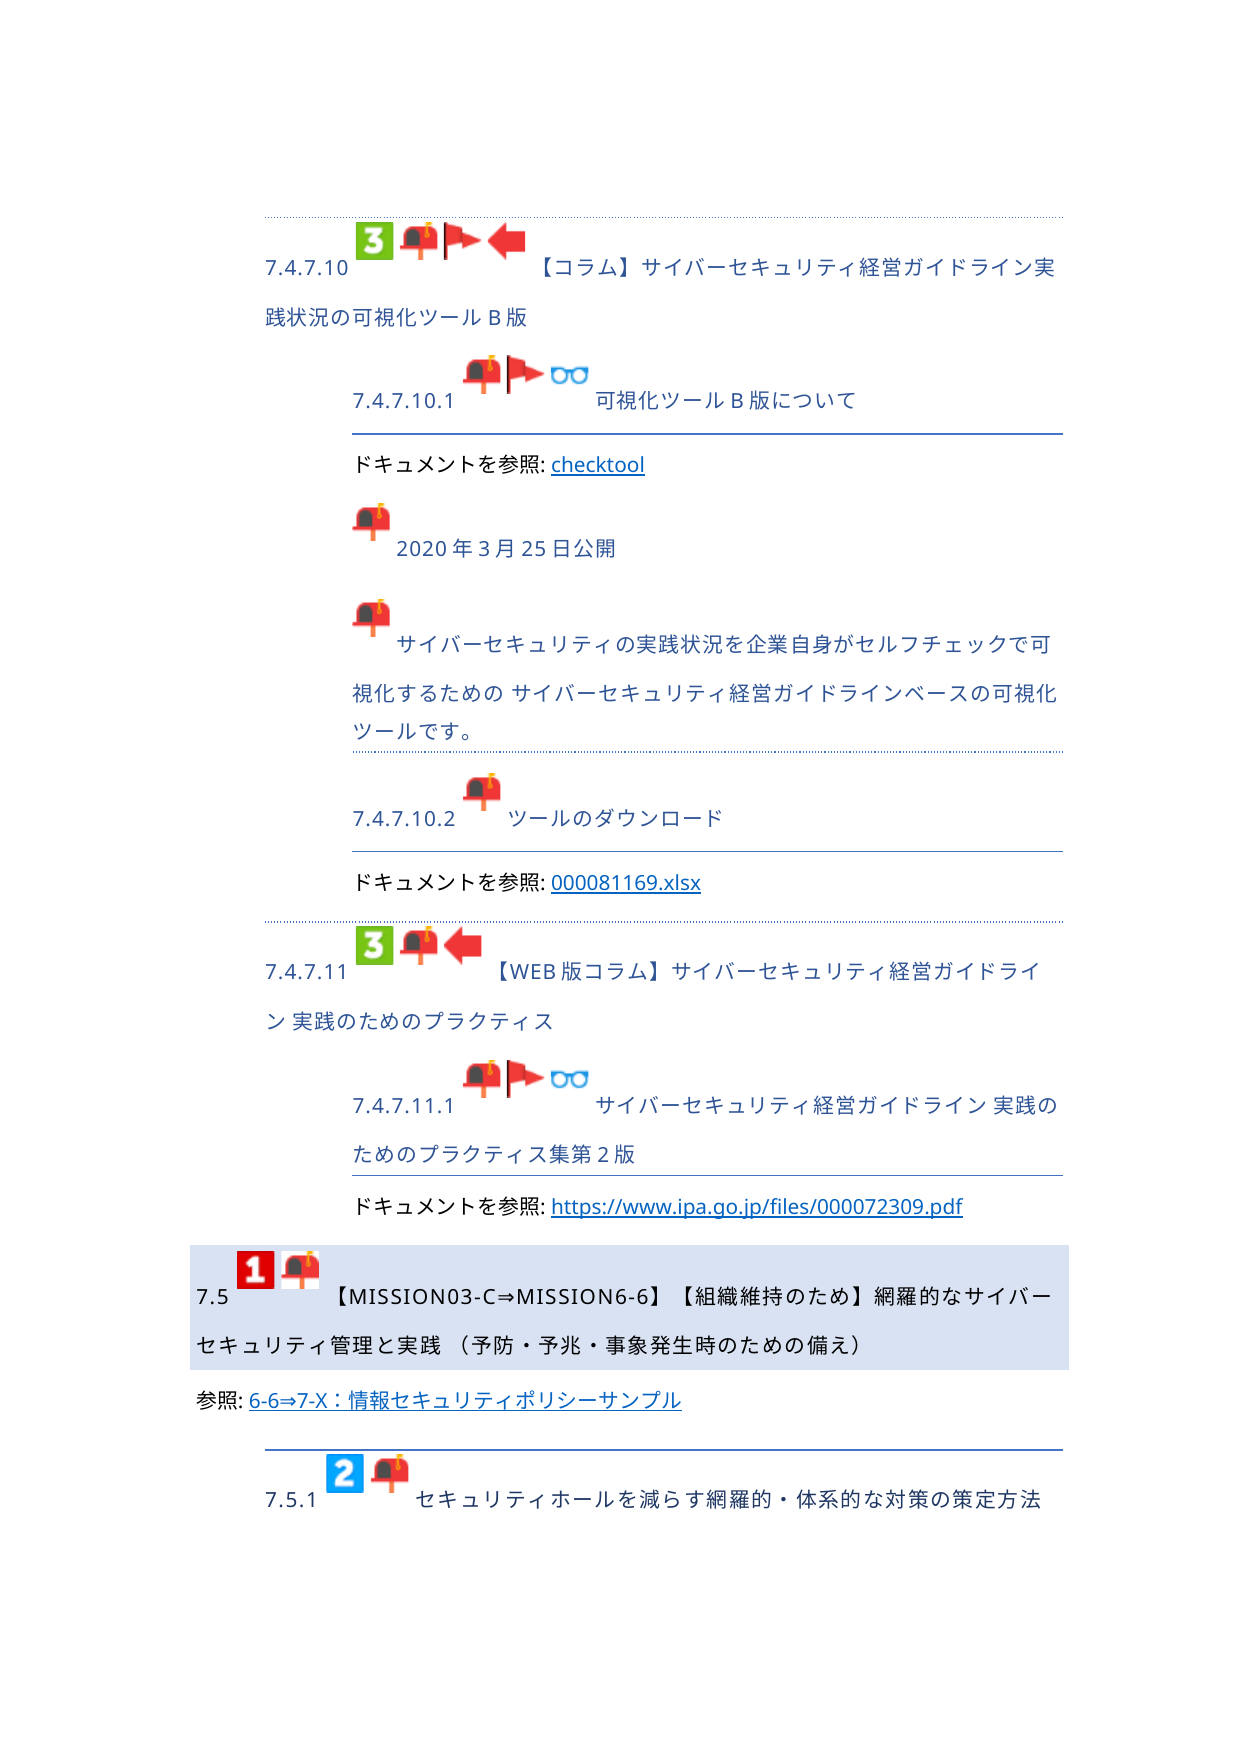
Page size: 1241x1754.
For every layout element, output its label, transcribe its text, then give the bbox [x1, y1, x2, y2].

picture [237, 1251, 275, 1289]
text ツールのダウンロード [352, 773, 1063, 851]
text 2020年3月25日公開 [352, 503, 1063, 578]
picture [399, 222, 438, 260]
picture [281, 1251, 319, 1289]
text サイバーセキュリティの実践状況を企業自身がセルフチェックで可視化するための サイバーセキュリティ経営ガイドラインベースの可視化ツールです。 [352, 599, 1063, 753]
picture [352, 503, 390, 541]
text 【コラム】サイバーセキュリティ経営ガイドライン実践状況の可視化ツールβ版 [265, 217, 1063, 335]
picture [355, 222, 394, 260]
picture [399, 926, 438, 965]
picture [506, 355, 545, 394]
picture [352, 599, 390, 637]
picture [355, 926, 394, 965]
picture [326, 1454, 364, 1493]
picture [462, 773, 501, 811]
picture [443, 222, 482, 260]
picture [370, 1454, 409, 1493]
picture [462, 1060, 501, 1098]
picture [550, 1060, 589, 1098]
picture [443, 926, 482, 965]
picture [506, 1060, 545, 1098]
text サイバーセキュリティ経営ガイドライン 実践のためのプラクティス集第2版 [352, 1060, 1063, 1175]
text ドキュメントを参照: 000081169.xlsx [352, 863, 1063, 900]
picture [462, 355, 501, 394]
text 【Mission03-C⇒Mission6-6】【組織維持のため】網羅的なサイバーセキュリティ管理と実践 （予防・予兆・事象発生時のための備え） [196, 1251, 1063, 1364]
text 【Web版コラム】サイバーセキュリティ経営ガイドライン 実践のためのプラクティス [265, 921, 1063, 1039]
text 可視化ツールβ版について [352, 356, 1063, 433]
text セキュリティホールを減らす網羅的・体系的な対策の策定方法 [265, 1451, 1063, 1530]
text 参照: 6-6⇒7-X：情報セキュリティポリシーサンプル [196, 1380, 1063, 1418]
picture [487, 222, 526, 260]
text ドキュメントを参照: checktool [352, 445, 1063, 482]
picture [550, 355, 589, 394]
text ドキュメントを参照: https://www.ipa.go.jp/files/000072309.pdf [352, 1187, 1063, 1224]
